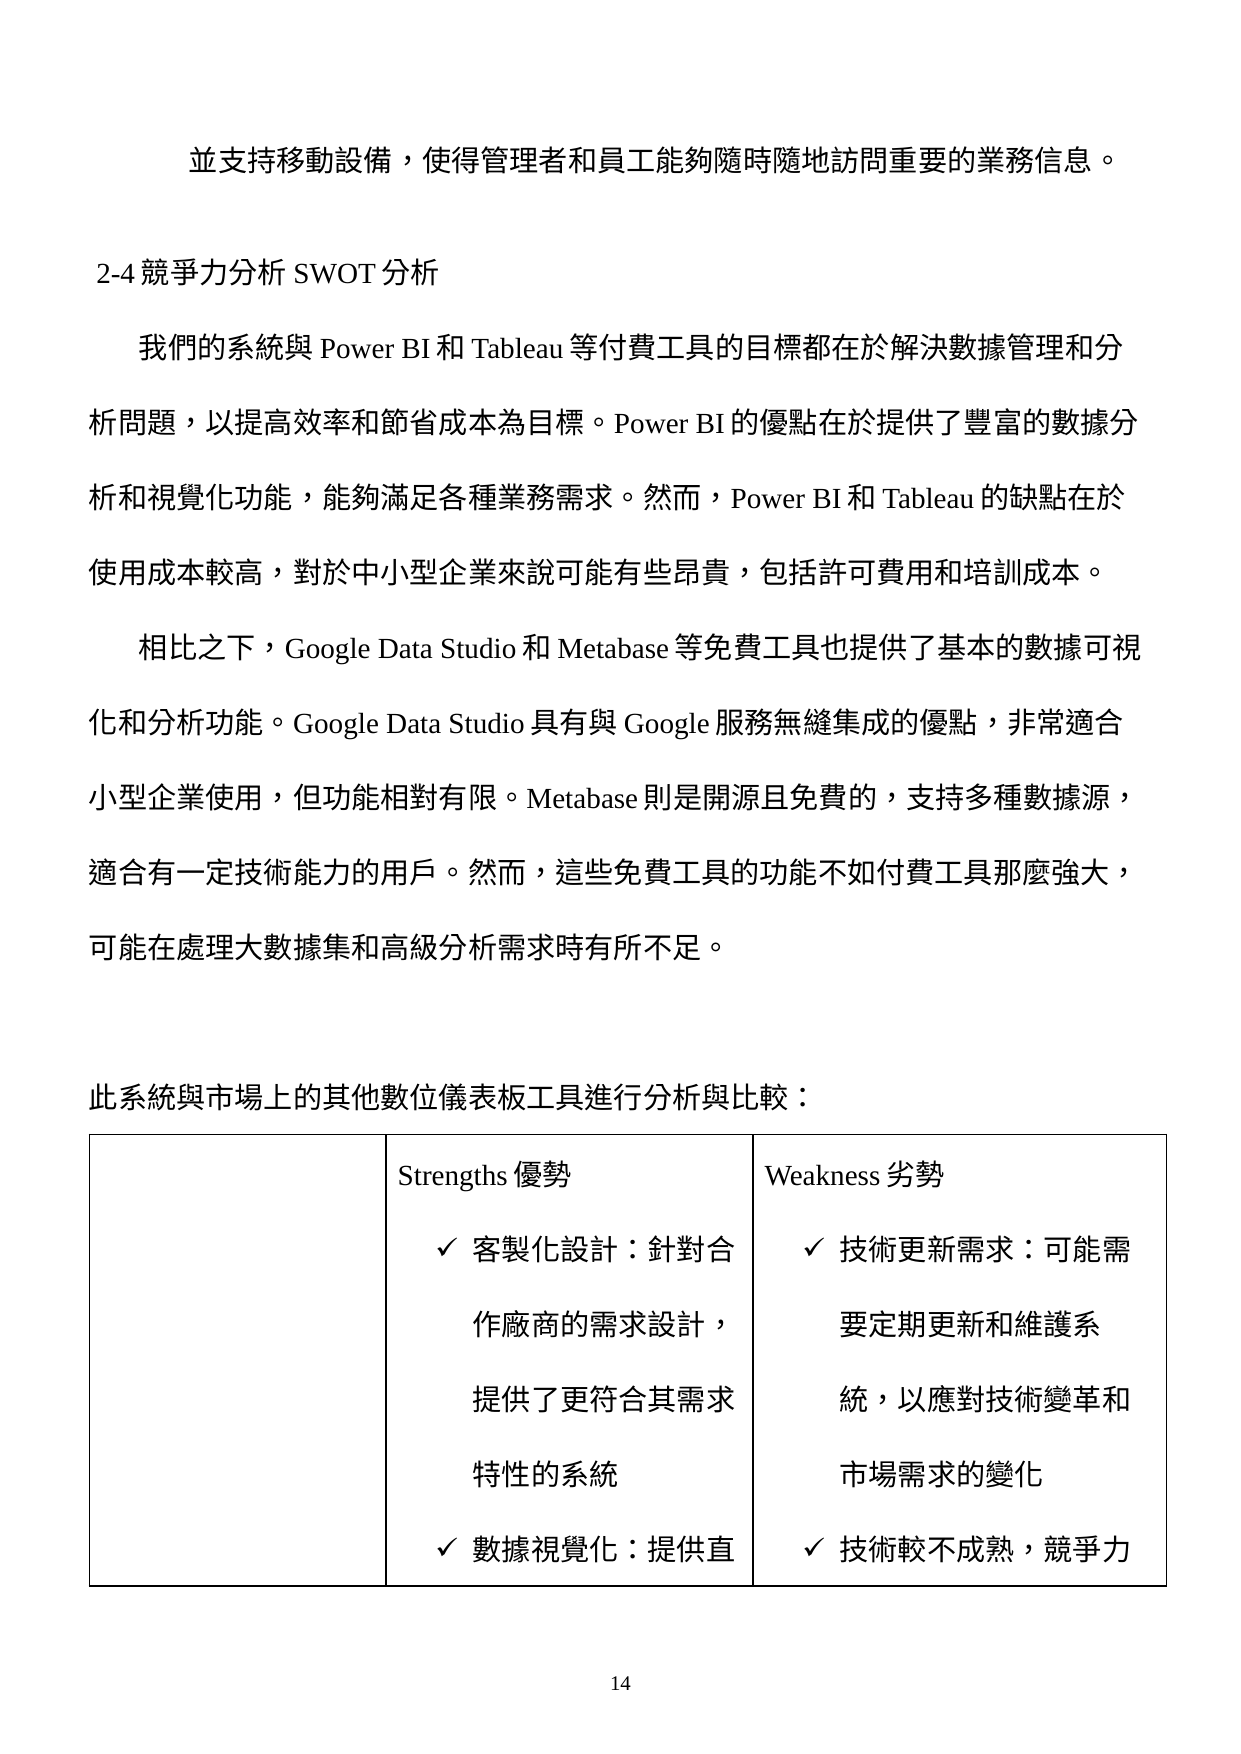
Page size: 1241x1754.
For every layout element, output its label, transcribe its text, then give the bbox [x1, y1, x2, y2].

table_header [387, 1135, 752, 1585]
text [189, 121, 1152, 196]
text 此系統與市場上的其他數位儀表板工具進行分析與比較： [89, 1058, 1152, 1133]
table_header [754, 1135, 1166, 1585]
text 2-4競爭力分析 SWOT分析 [89, 233, 1152, 308]
text 我們的系統與Power BI和Tableau等付費工具的目標都在於解決數據管理和分析問題，以提高效率和節省成本為目標。Power BI的優點在於提供了豐富的數據分析和視覺化功能，能夠滿足各種業務需求。然而，Power BI和Tableau的缺點在於使用成本較高，對於中小型企業來說可能有些昂貴，包括許可費用和培訓成本。 [89, 308, 1152, 608]
text 相比之下，Google Data Studio和Metabase等免費工具也提供了基本的數據可視化和分析功能。Google Data Studio具有與Google服務無縫集成的優點，非常適合小型企業使用，但功能相對有限。Metabase則是開源且免費的，支持多種數據源，適合有一定技術能力的用戶。然而，這些免費工具的功能不如付費工具那麼強大，可能在處理大數據集和高級分析需求時有所不足。 [89, 608, 1152, 983]
table_header [90, 1135, 385, 1585]
